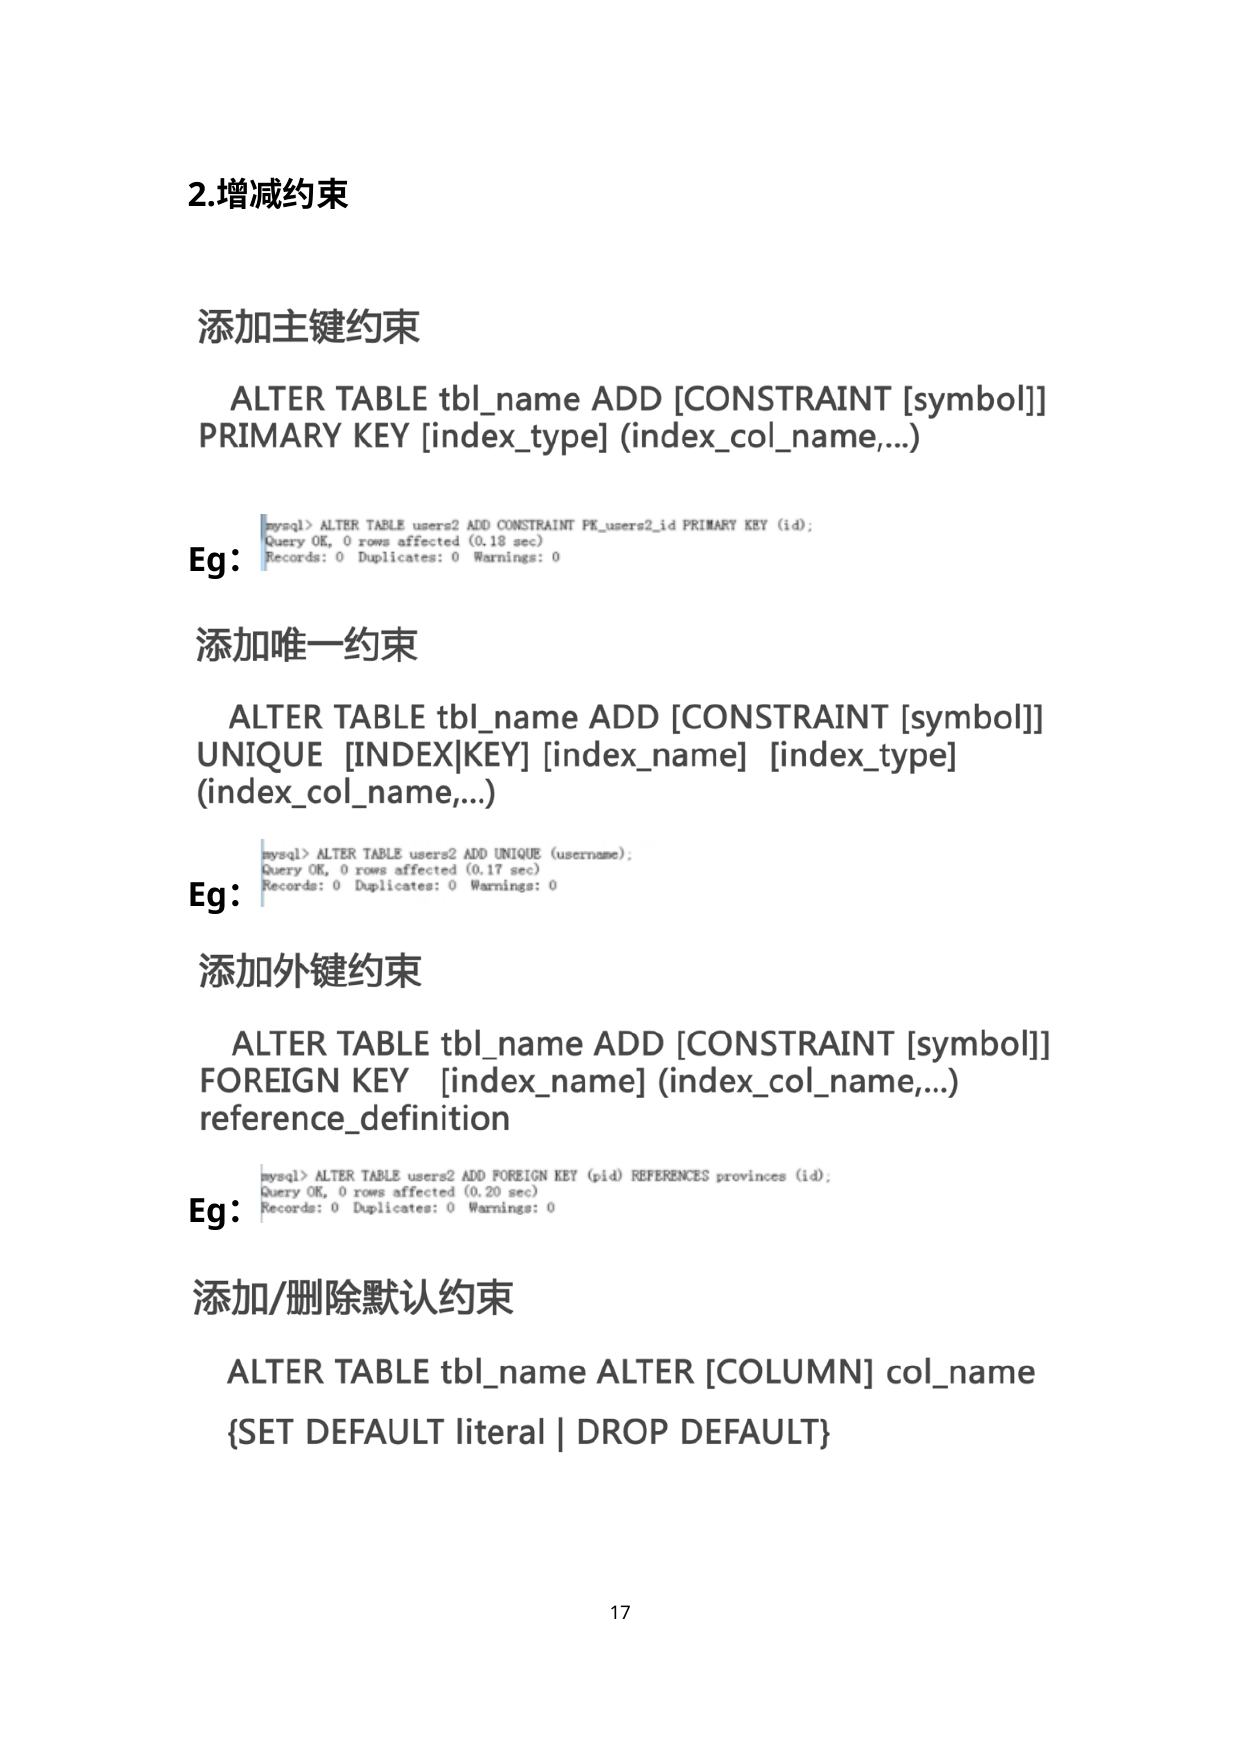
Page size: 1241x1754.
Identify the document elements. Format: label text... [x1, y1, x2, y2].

picture [260, 514, 838, 571]
picture [187, 287, 1053, 488]
picture [260, 839, 673, 907]
picture [187, 1262, 1053, 1471]
picture [187, 612, 1053, 820]
picture [187, 937, 1053, 1155]
picture [260, 1164, 841, 1223]
text 2.增减约束 [187, 160, 1053, 225]
